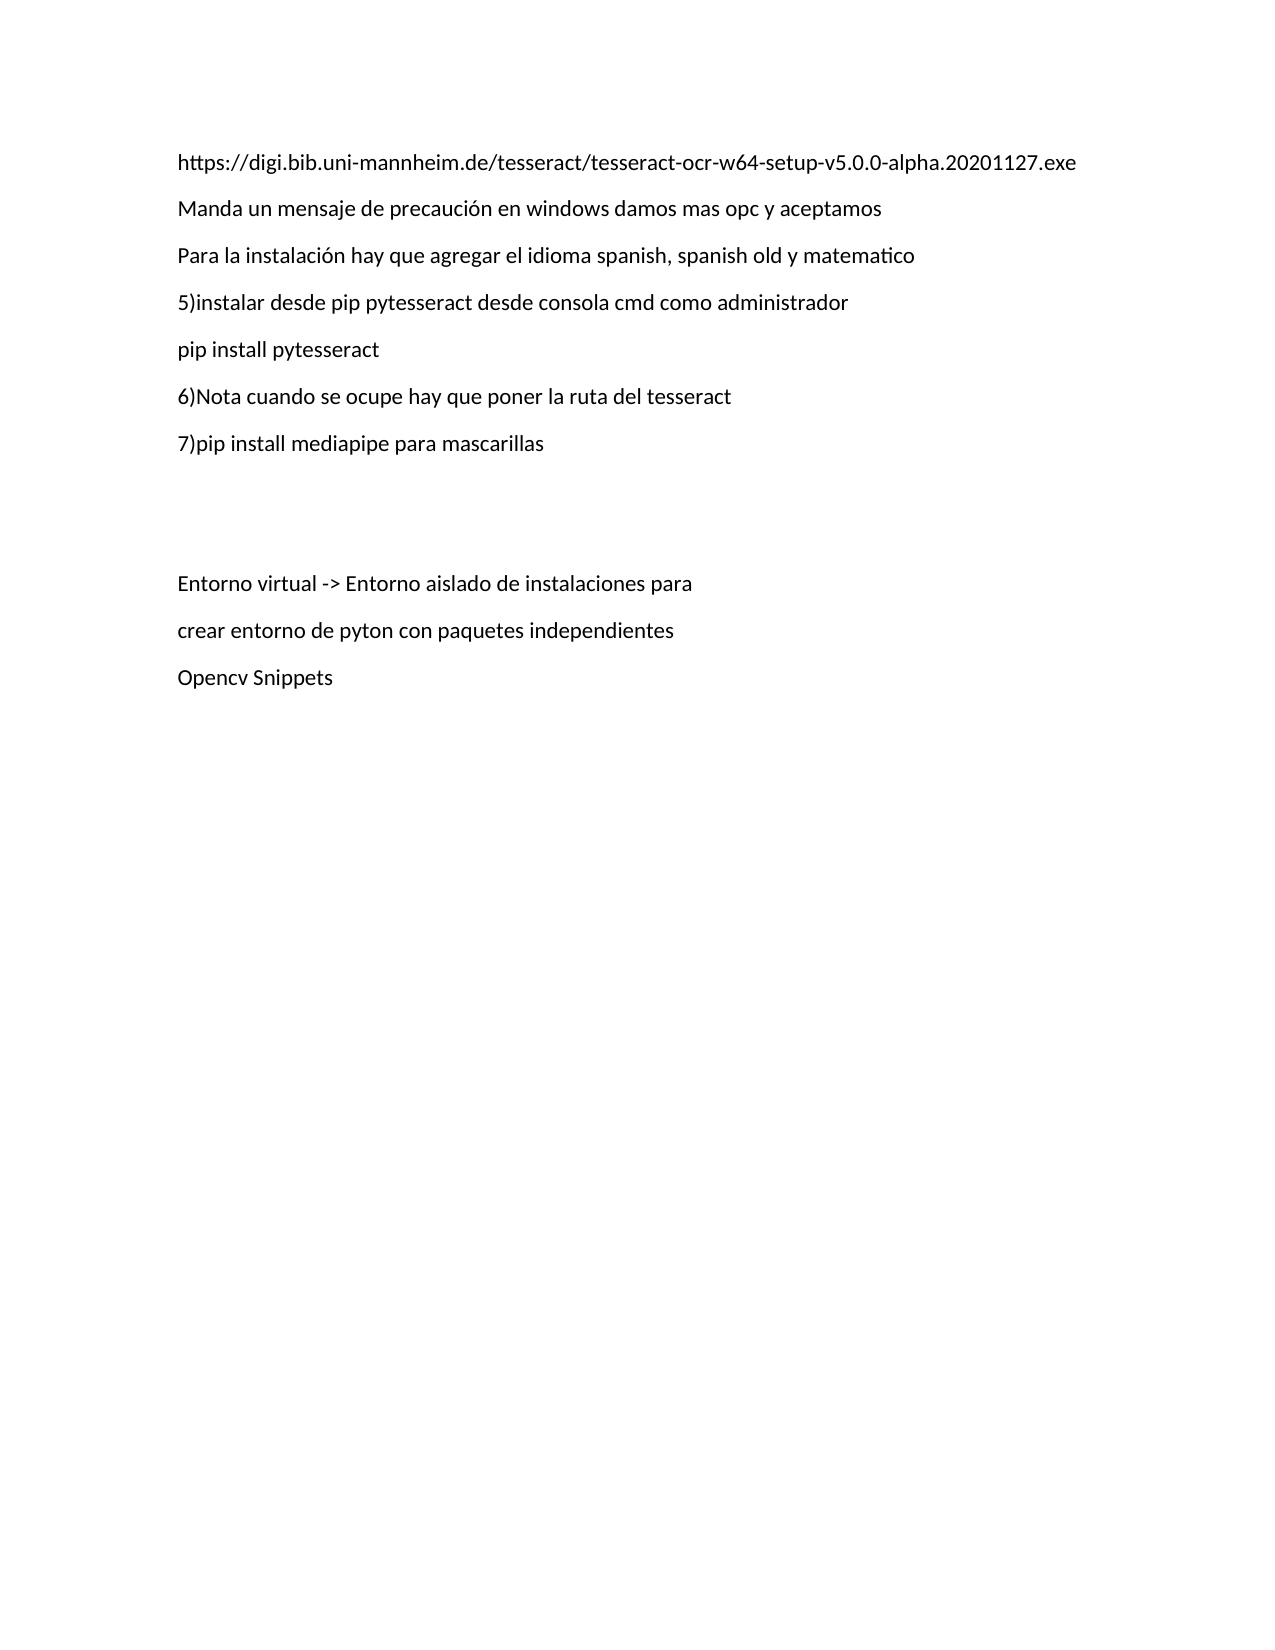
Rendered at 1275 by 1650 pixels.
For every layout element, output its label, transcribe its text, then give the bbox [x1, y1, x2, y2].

text https://digi.bib.uni-mannheim.de/tesseract/tesseract-ocr-w64-setup-v5.0.0-alpha.20201127.exe [177, 148, 1098, 176]
text Entorno virtual -> Entorno aislado de instalaciones para [177, 569, 1098, 597]
text crear entorno de pyton con paquetes independientes [177, 616, 1098, 644]
text Opencv Snippets [177, 663, 1098, 691]
text 6)Nota cuando se ocupe hay que poner la ruta del tesseract [177, 382, 1098, 410]
text Para la instalación hay que agregar el idioma spanish, spanish old y matematico [177, 241, 1098, 269]
text 5)instalar desde pip pytesseract desde consola cmd como administrador [177, 288, 1098, 316]
text Manda un mensaje de precaución en windows damos mas opc y aceptamos [177, 194, 1098, 222]
text pip install pytesseract [177, 335, 1098, 363]
text 7)pip install mediapipe para mascarillas [177, 429, 1098, 457]
